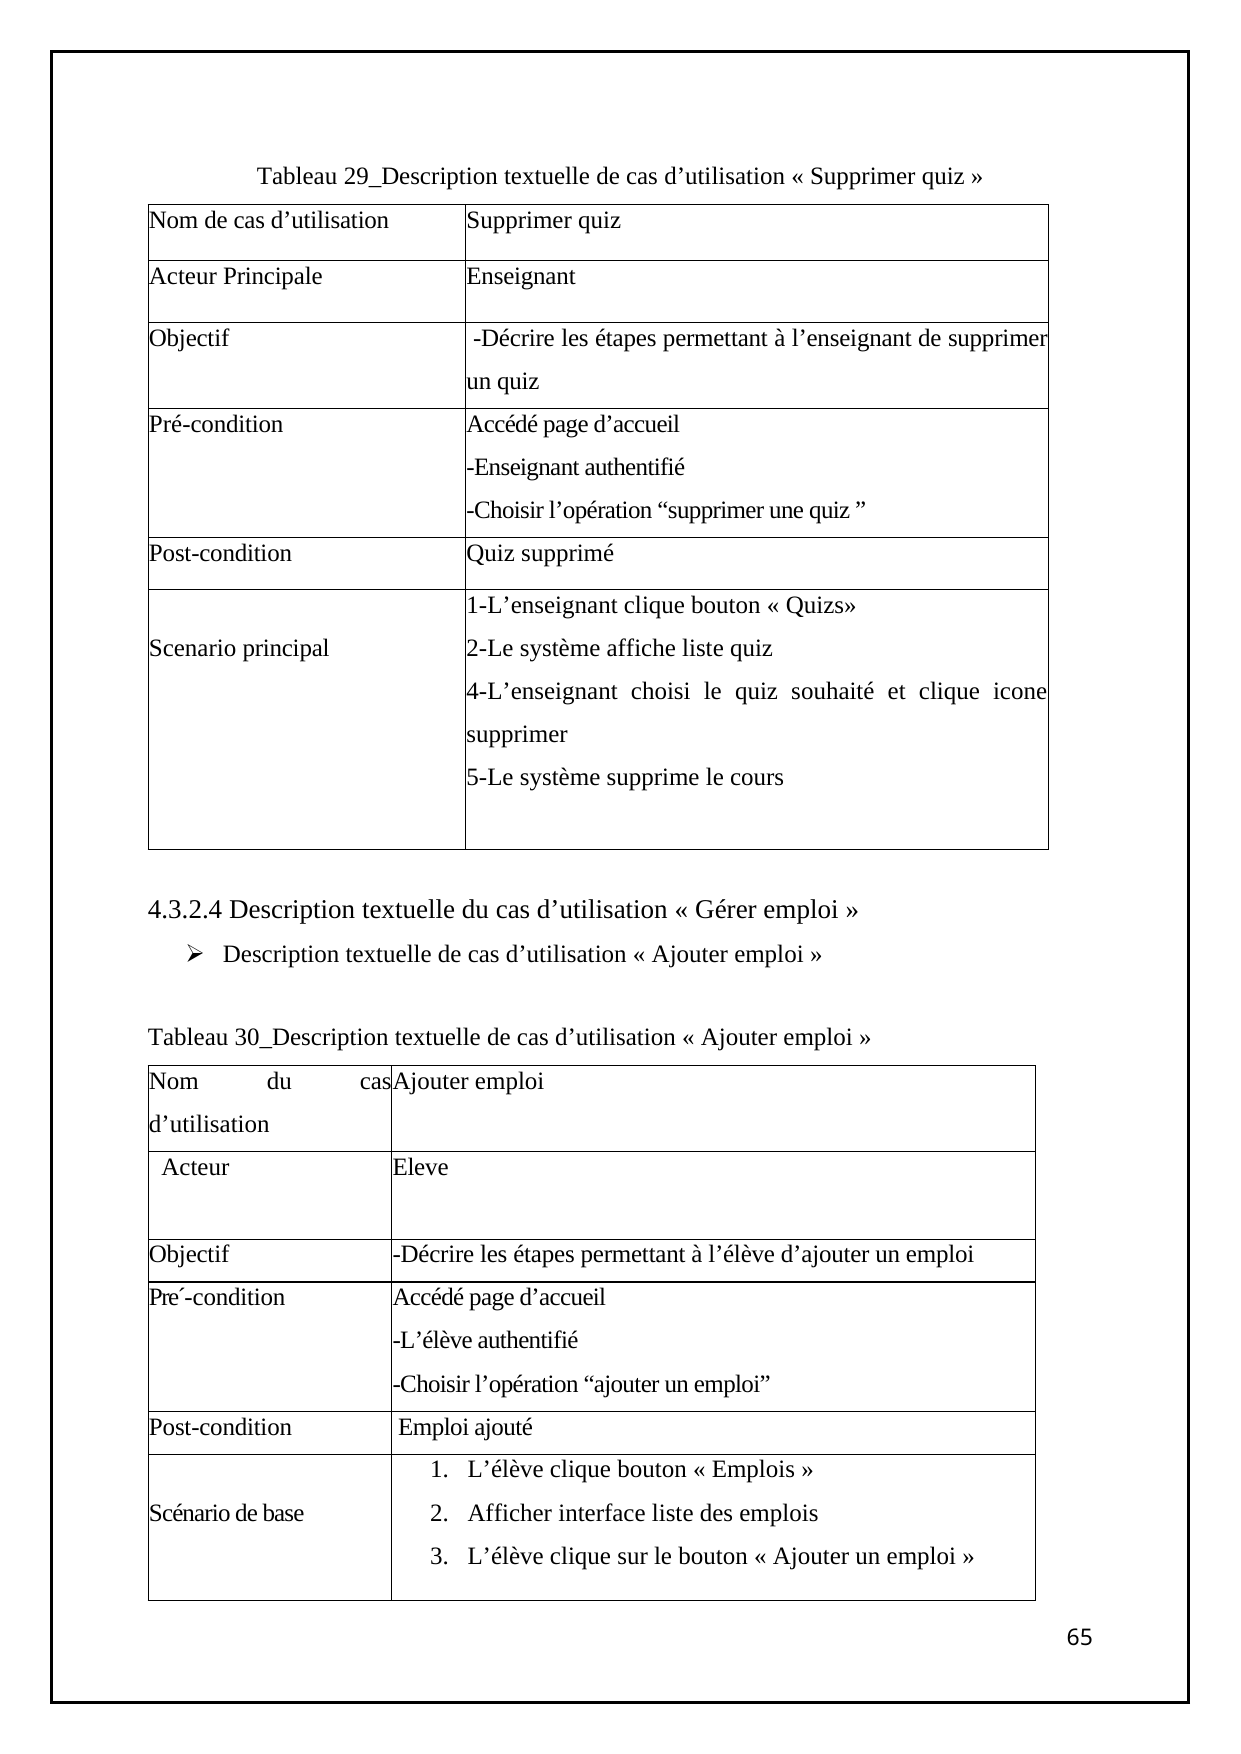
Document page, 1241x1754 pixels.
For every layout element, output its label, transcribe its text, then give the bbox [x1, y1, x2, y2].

table_cell Accédé page d’accueil -L’élève authentifié -Choisir l’opération “ajouter un emploi” [392, 1283, 1035, 1411]
table_cell Scenario principal [149, 590, 465, 849]
table_cell Objectif [149, 323, 465, 408]
table_cell Acteur Principale [149, 261, 465, 322]
table_cell Pré-condition [149, 409, 465, 537]
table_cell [392, 1455, 1035, 1600]
table_cell Post-condition [149, 1412, 391, 1453]
table_cell Scénario de base [149, 1455, 391, 1600]
table_cell -Décrire les étapes permettant à l’enseignant de supprimer un quiz [466, 323, 1048, 408]
table_cell Accédé page d’accueil -Enseignant authentifié -Choisir l’opération “supprimer une quiz ” [466, 409, 1048, 537]
table_cell Emploi ajouté [392, 1412, 1035, 1453]
table_cell Objectif [149, 1240, 391, 1281]
table_header Nom du cas d’utilisation [149, 1066, 391, 1151]
table_cell Quiz supprimé [466, 538, 1048, 589]
table_header Supprimer quiz [466, 205, 1048, 260]
table_header Ajouter emploi [392, 1066, 1035, 1151]
text 4.3.2.4 Description textuelle du cas d’utilisation « Gérer emploi » [148, 893, 1093, 924]
table_cell Acteur [149, 1152, 391, 1238]
table_cell Eleve [392, 1152, 1035, 1238]
table_header Nom de cas d’utilisation [149, 205, 465, 260]
table_cell Pre´-condition [149, 1283, 391, 1411]
table_cell 1-L’enseignant clique bouton « Quizs» 2-Le système affiche liste quiz 4-L’enseignant choisi le quiz souhaité et clique icone supprimer 5-Le système supprime le cours [466, 590, 1048, 849]
table_cell Enseignant [466, 261, 1048, 322]
table_cell -Décrire les étapes permettant à l’élève d’ajouter un emploi [392, 1240, 1035, 1281]
list Description textuelle de cas d’utilisation « Ajouter emploi » [185, 939, 1093, 968]
table_cell Post-condition [149, 538, 465, 589]
